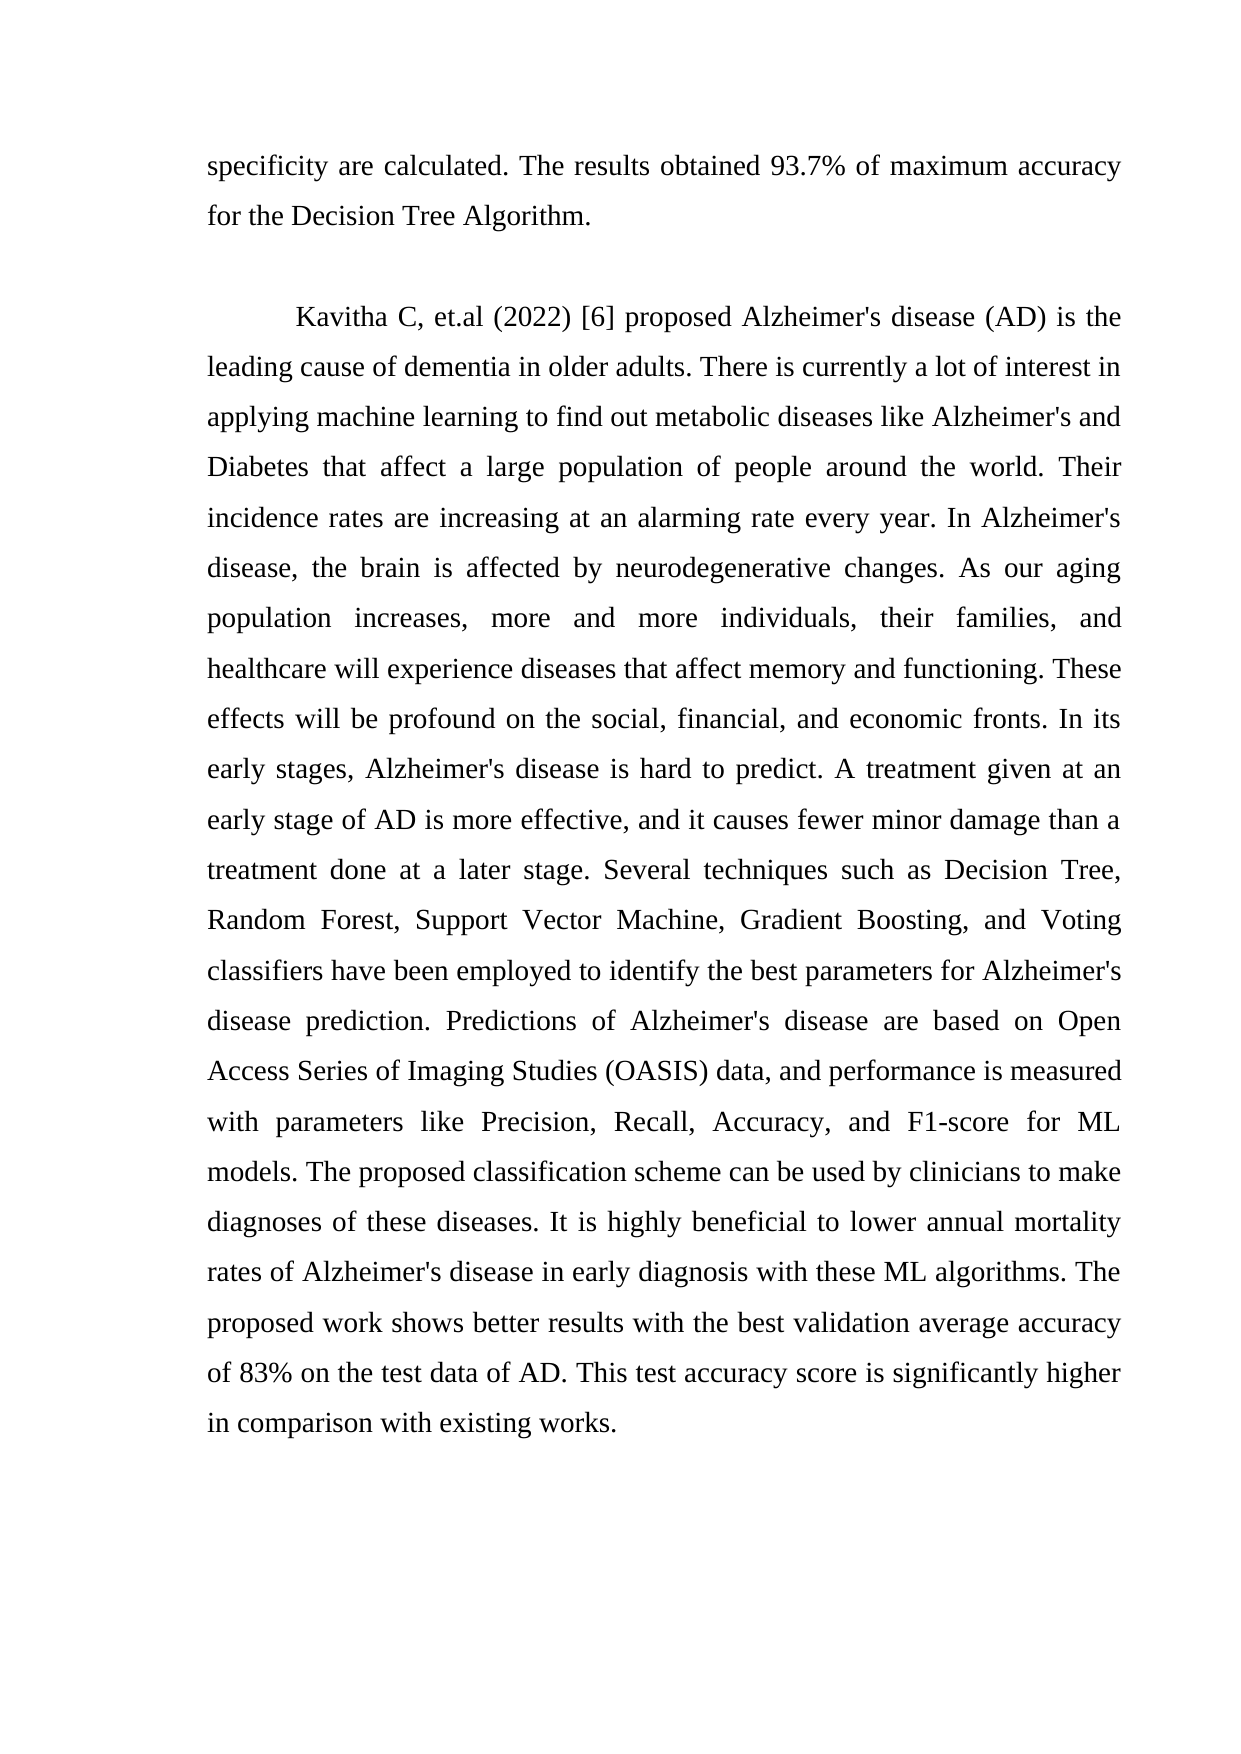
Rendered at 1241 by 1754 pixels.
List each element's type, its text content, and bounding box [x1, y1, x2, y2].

text Kavitha C, et.al (2022) [6] proposed Alzheimer's disease (AD) is the leading cause of dementia in older adults. There is currently a lot of interest in applying machine learning to find out metabolic diseases like Alzheimer's and Diabetes that affect a large population of people around the world. Their incidence rates are increasing at an alarming rate every year. In Alzheimer's disease, the brain is affected by neurodegenerative changes. As our aging population increases, more and more individuals, their families, and healthcare will experience diseases that affect memory and functioning. These effects will be profound on the social, financial, and economic fronts. In its early stages, Alzheimer's disease is hard to predict. A treatment given at an early stage of AD is more effective, and it causes fewer minor damage than a treatment done at a later stage. Several techniques such as Decision Tree, Random Forest, Support Vector Machine, Gradient Boosting, and Voting classifiers have been employed to identify the best parameters for Alzheimer's disease prediction. Predictions of Alzheimer's disease are based on Open Access Series of Imaging Studies (OASIS) data, and performance is measured with parameters like Precision, Recall, Accuracy, and F1-score for ML models. The proposed classification scheme can be used by clinicians to make diagnoses of these diseases. It is highly beneficial to lower annual mortality rates of Alzheimer's disease in early diagnosis with these ML algorithms. The proposed work shows better results with the best validation average accuracy of 83% on the test data of AD. This test accuracy score is significantly higher in comparison with existing works. [207, 299, 1122, 1439]
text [207, 148, 1122, 232]
